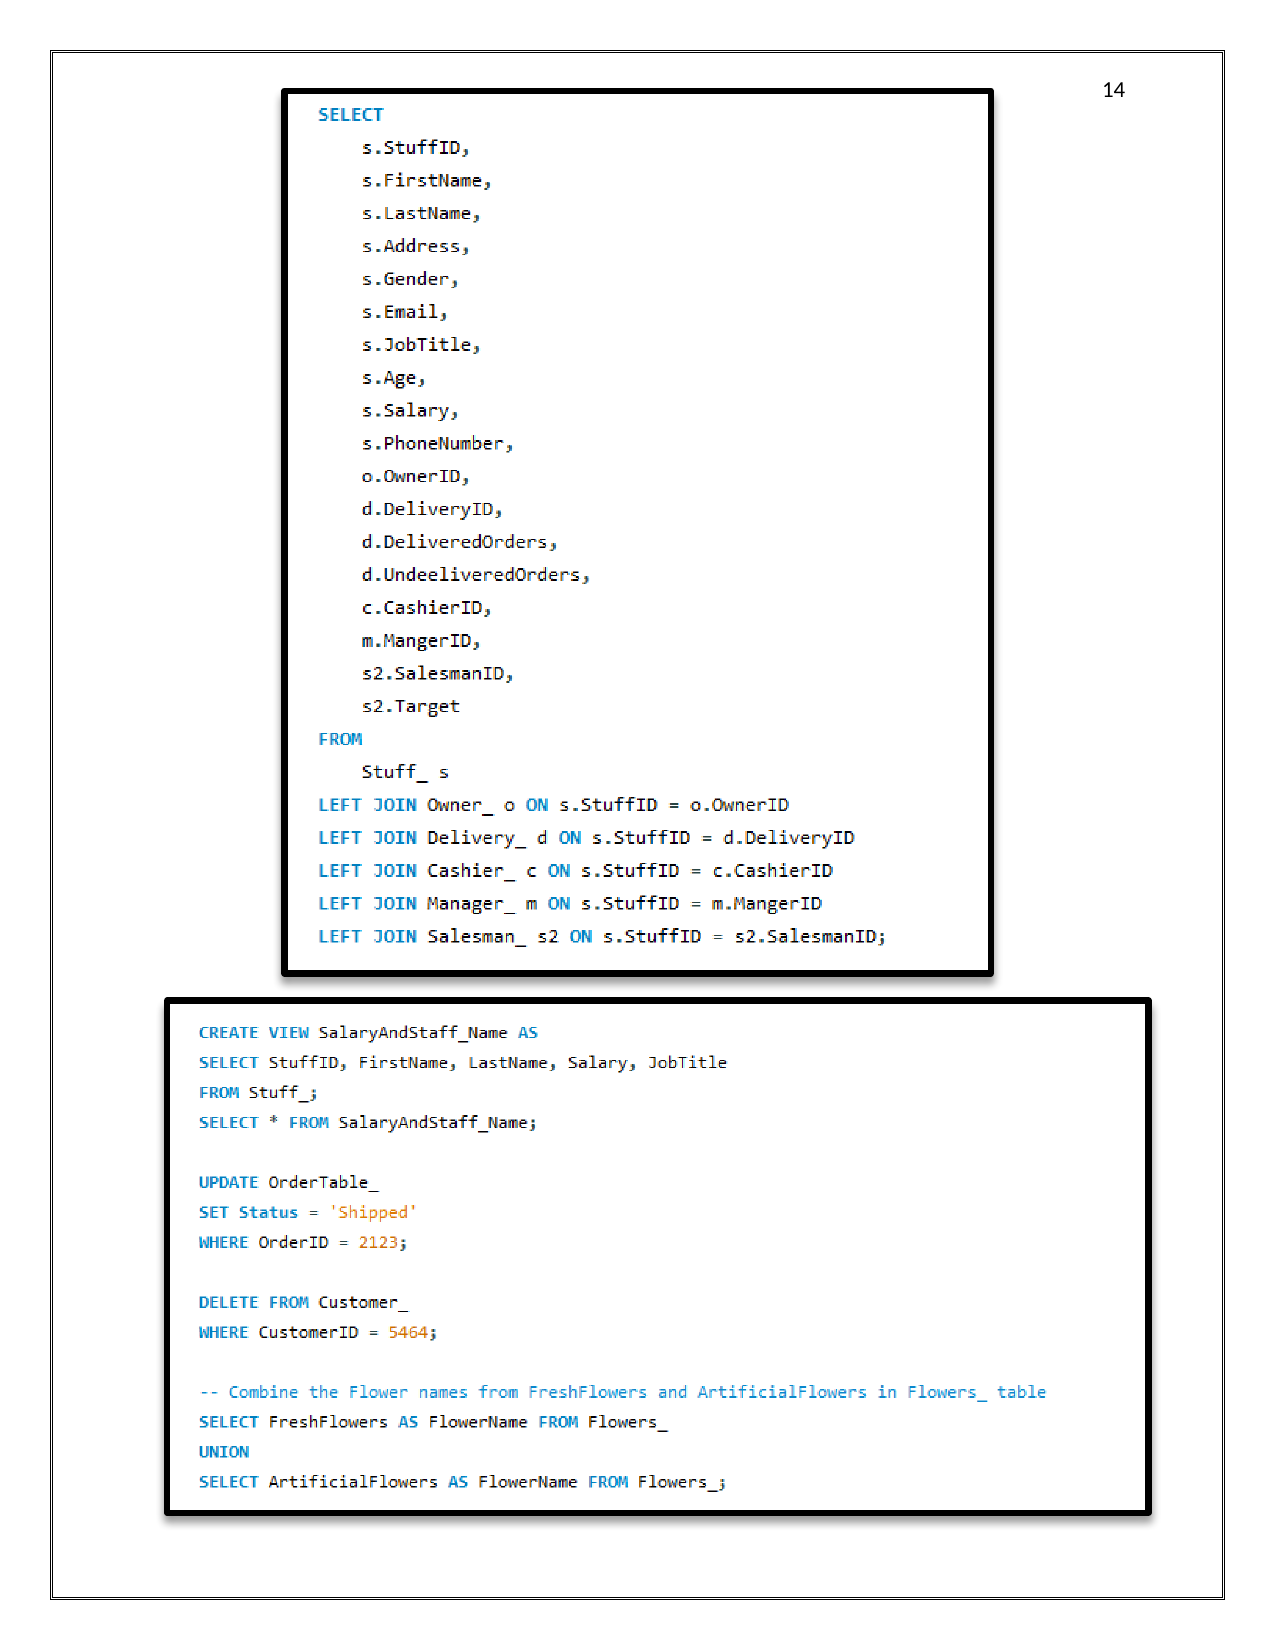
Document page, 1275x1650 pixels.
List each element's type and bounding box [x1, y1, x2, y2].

picture [170, 1004, 1145, 1510]
picture [288, 94, 988, 970]
